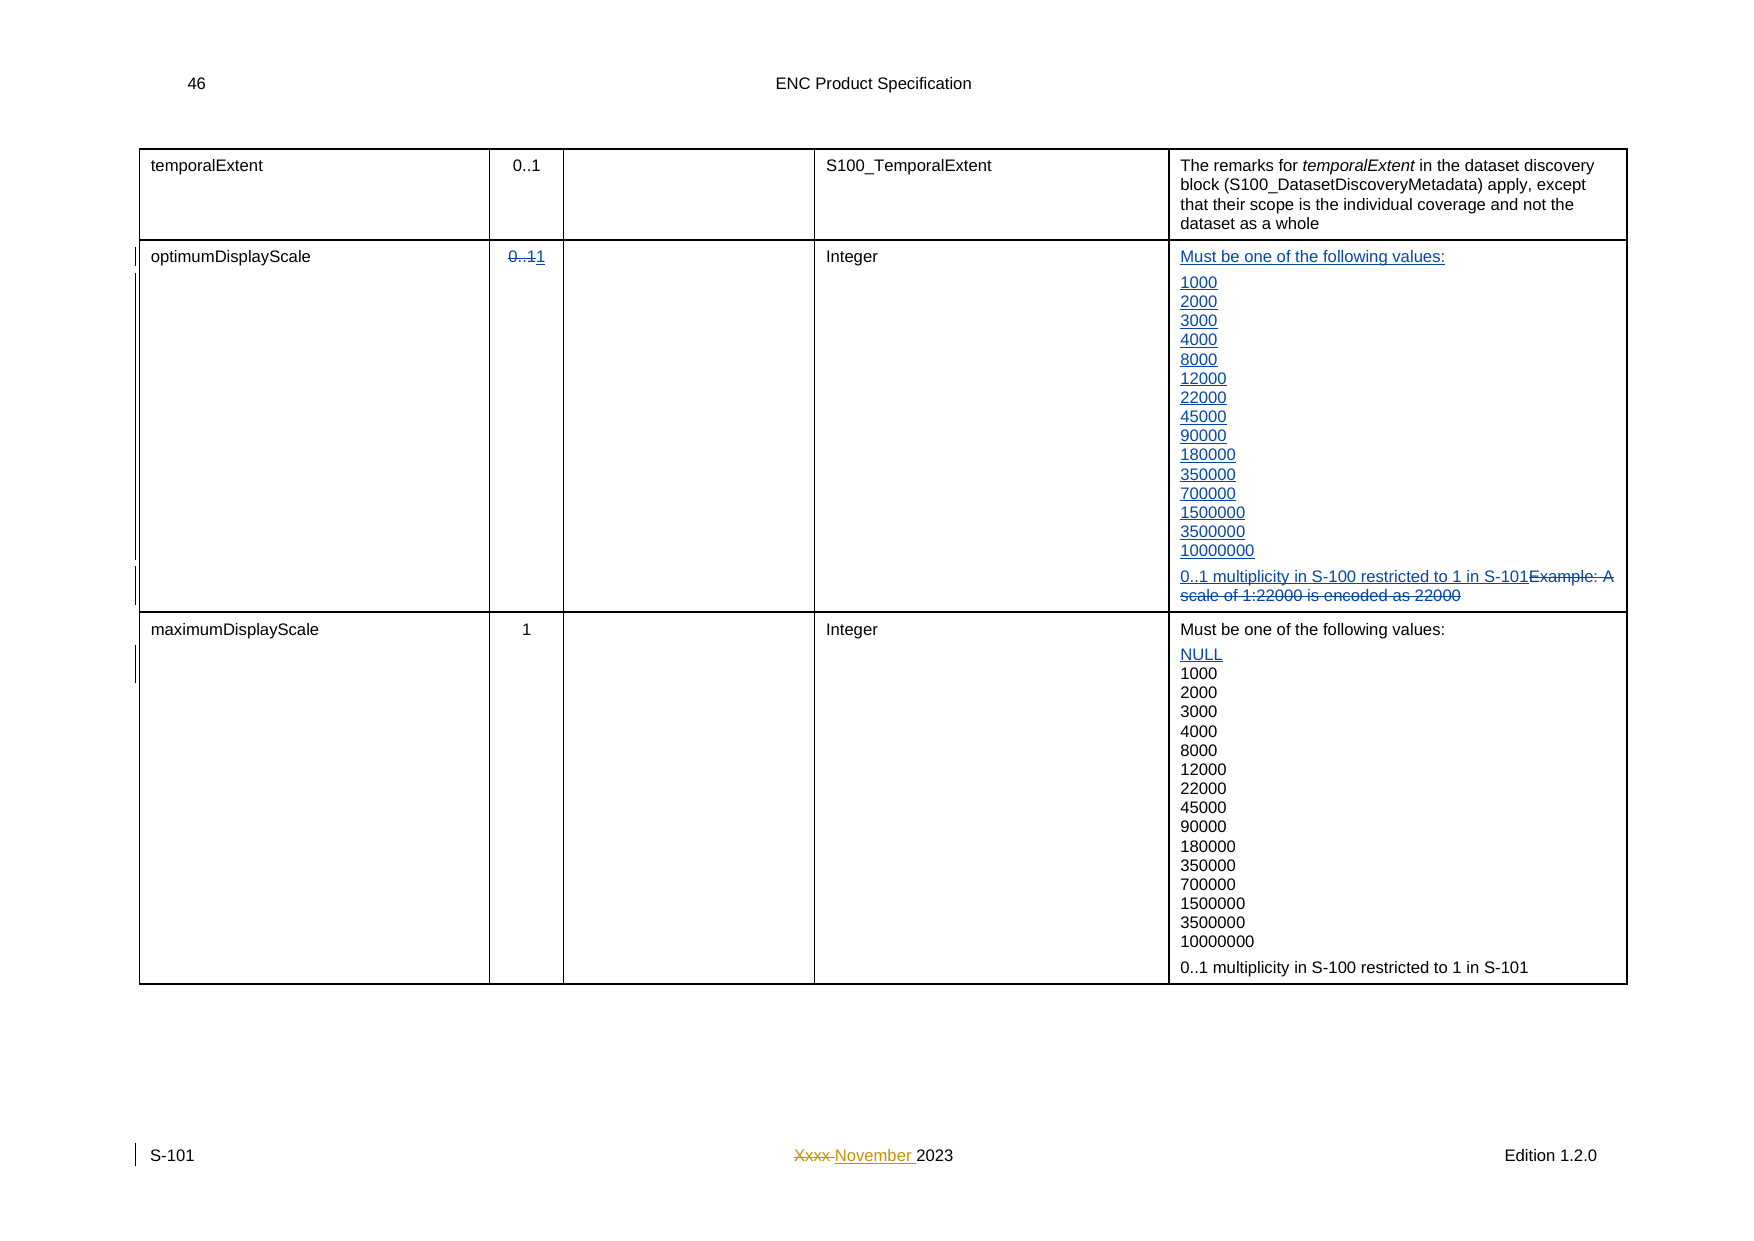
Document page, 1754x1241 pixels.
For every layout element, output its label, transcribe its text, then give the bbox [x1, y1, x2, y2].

table_cell [1170, 241, 1626, 611]
table_cell [564, 150, 814, 239]
table_cell 1 [490, 613, 563, 983]
table_cell temporalExtent [140, 150, 489, 239]
table_cell [564, 241, 814, 611]
table_cell Integer [815, 241, 1168, 611]
table_cell maximumDisplayScale [140, 613, 489, 983]
table_cell The remarks for temporalExtent in the dataset discovery block (S100_DatasetDiscoveryMetadata) apply, except that their scope is the individual coverage and not the dataset as a whole [1170, 150, 1626, 239]
table_cell 0..1 [490, 150, 563, 239]
table_cell Must be one of the following values: 1000 2000 3000 4000 8000 12000 22000 45000 90000 180000 350000 700000 1500000 3500000 10000000 0..1 multiplicity in S-100 restricted to 1 in S-101 [1170, 613, 1626, 983]
table_cell optimumDisplayScale [140, 241, 489, 611]
table_cell [564, 613, 814, 983]
table_cell Integer [815, 613, 1168, 983]
table_cell S100_TemporalExtent [815, 150, 1168, 239]
table_cell [490, 241, 563, 611]
